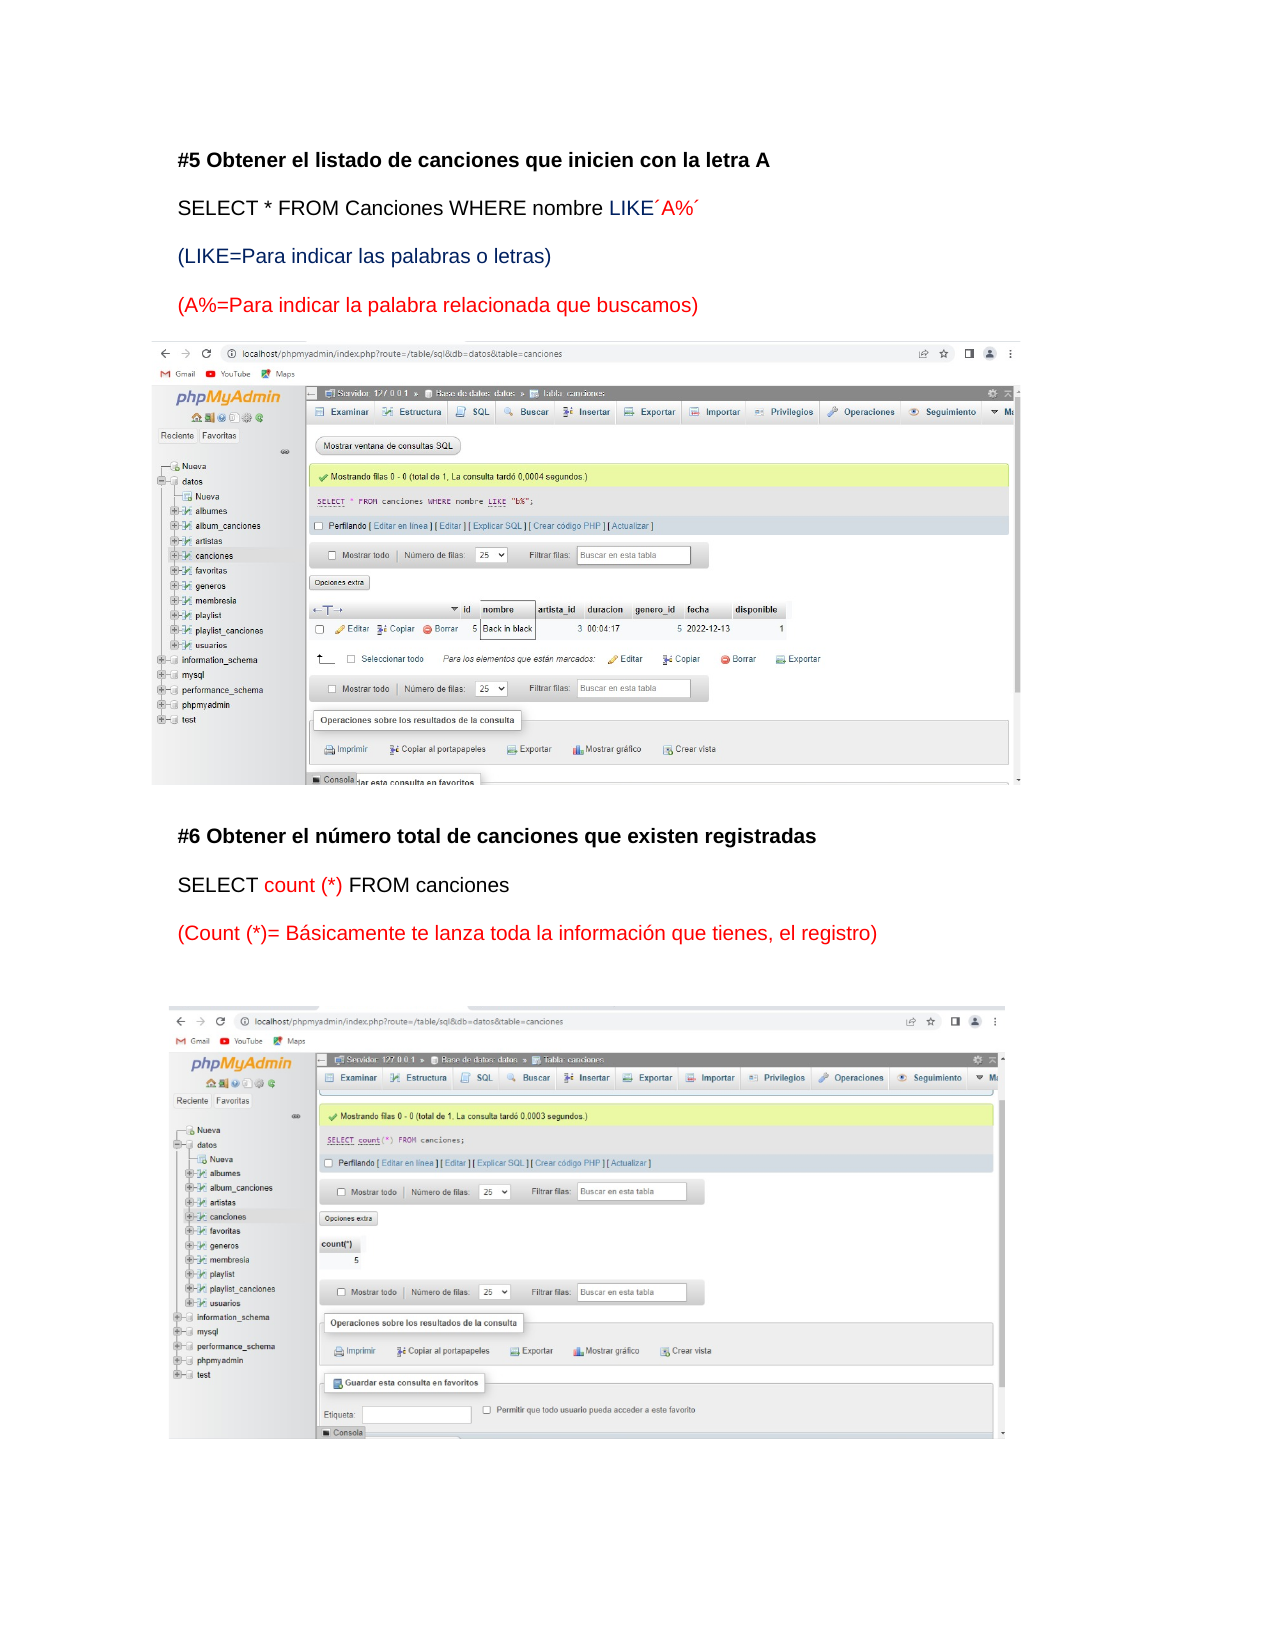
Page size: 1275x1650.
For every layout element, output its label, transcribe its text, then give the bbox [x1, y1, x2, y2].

text (Count (*)= Básicamente te lanza toda la información que tienes, el registro) [177, 921, 1098, 945]
text (LIKE=Para indicar las palabras o letras) [177, 244, 1098, 268]
text SELECT * FROM Canciones WHERE nombre LIKE´A%´ [177, 196, 1098, 220]
picture [167, 1006, 1005, 1441]
text SELECT count (*) FROM canciones [177, 873, 1098, 897]
text (A%=Para indicar la palabra relacionada que buscamos) [177, 293, 1098, 317]
text #6 Obtener el número total de canciones que existen registradas [177, 824, 1098, 848]
picture [151, 341, 1021, 785]
text #5 Obtener el listado de canciones que inicien con la letra A [177, 148, 1098, 172]
